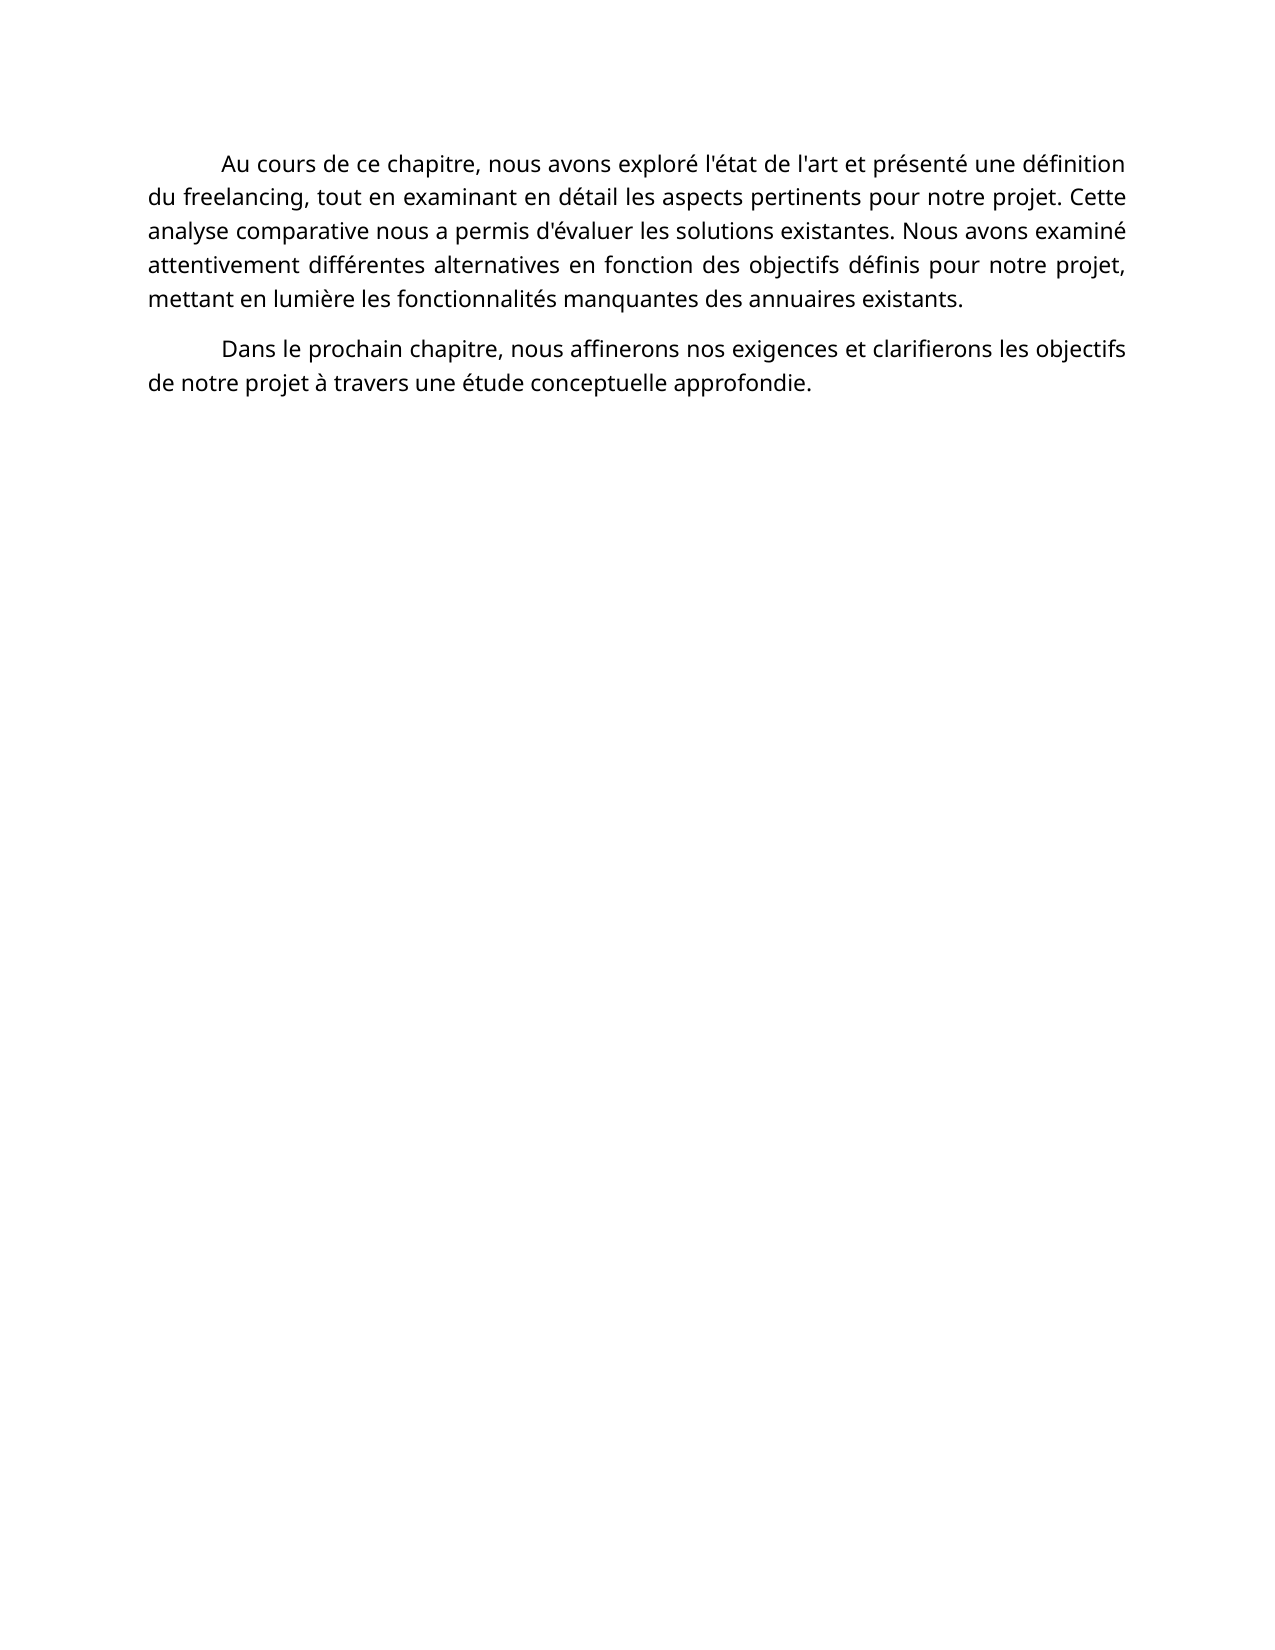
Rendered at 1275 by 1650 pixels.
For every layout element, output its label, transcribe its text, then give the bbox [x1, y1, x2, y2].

text Dans le prochain chapitre, nous affinerons nos exigences et clarifierons les objectifs de notre projet à travers une étude conceptuelle approfondie. [148, 333, 1127, 398]
text Au cours de ce chapitre, nous avons exploré l'état de l'art et présenté une définition du freelancing, tout en examinant en détail les aspects pertinents pour notre projet. Cette analyse comparative nous a permis d'évaluer les solutions existantes. Nous avons examiné attentivement différentes alternatives en fonction des objectifs définis pour notre projet, mettant en lumière les fonctionnalités manquantes des annuaires existants. [148, 148, 1127, 314]
